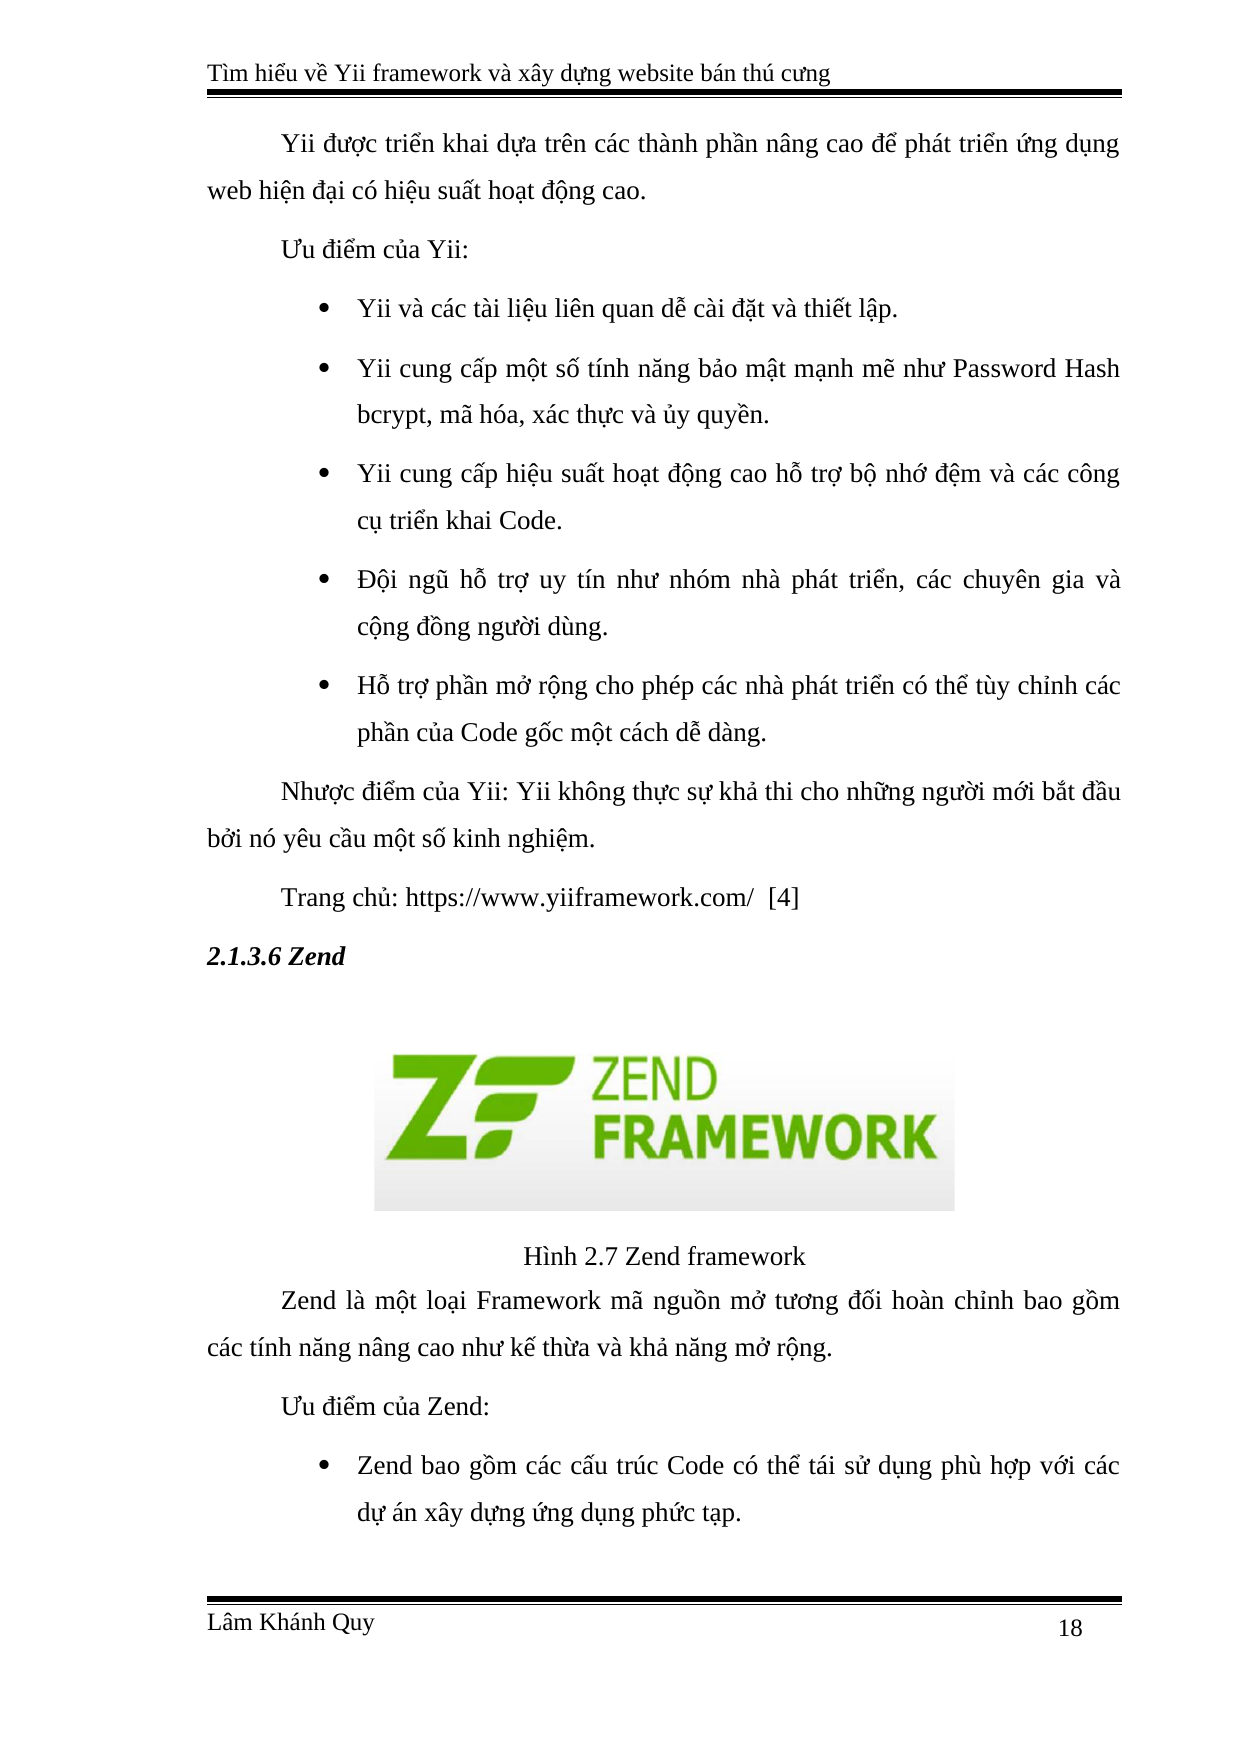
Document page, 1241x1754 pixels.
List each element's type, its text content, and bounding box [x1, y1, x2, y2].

text Ưu điểm của Zend: [207, 1390, 1122, 1421]
list Zend bao gồm các cấu trúc Code có thể tái sử dụng phù hợp với các dự án xây dựng ứng dụng phức tạp. [319, 1449, 1122, 1527]
list Hỗ trợ phần mở rộng cho phép các nhà phát triển có thể tùy chỉnh các phần của Code gốc một cách dễ dàng. [319, 669, 1122, 747]
subtitle Zend [207, 940, 1122, 972]
list Yii cung cấp hiệu suất hoạt động cao hỗ trợ bộ nhớ đệm và các công cụ triển khai Code. [319, 458, 1122, 536]
list Đội ngũ hỗ trợ uy tín như nhóm nhà phát triển, các chuyên gia và cộng đồng người dùng. [319, 563, 1122, 641]
list Yii cung cấp một số tính năng bảo mật mạnh mẽ như Password Hash bcrypt, mã hóa, xác thực và ủy quyền. [319, 352, 1122, 429]
text Trang chủ: https://www.yiiframework.com/ [207, 881, 1122, 912]
picture [374, 999, 955, 1211]
text Nhược điểm của Yii: Yii không thực sự khả thi cho những người mới bắt đầu bởi nó yêu cầu một số kinh nghiệm. [207, 775, 1122, 853]
text Yii được triển khai dựa trên các thành phần nâng cao để phát triển ứng dụng web hiện đại có hiệu suất hoạt động cao. [207, 127, 1122, 205]
list Yii và các tài liệu liên quan dễ cài đặt và thiết lập. [319, 292, 1122, 323]
text Ưu điểm của Yii: [207, 233, 1122, 264]
text Zend là một loại Framework mã nguồn mở tương đối hoàn chỉnh bao gồm các tính năng nâng cao như kế thừa và khả năng mở rộng. [207, 1284, 1122, 1362]
